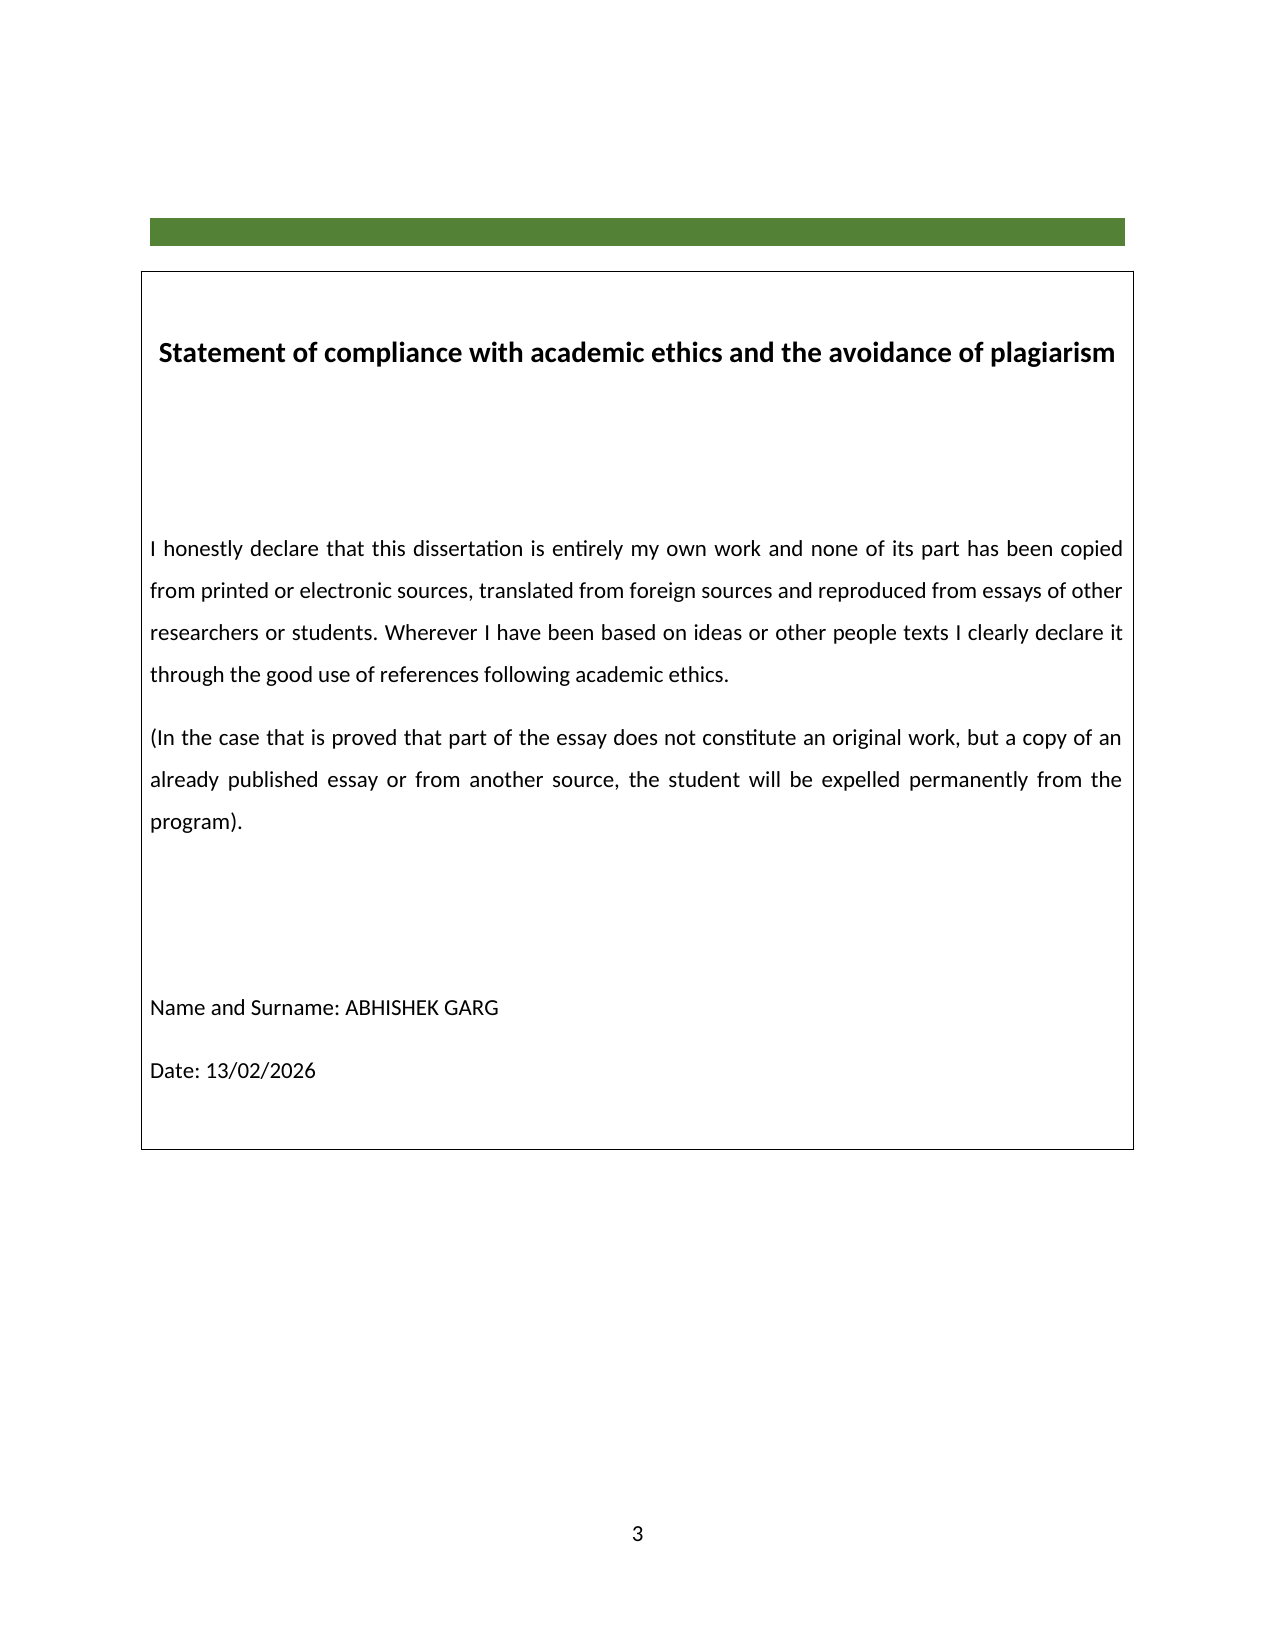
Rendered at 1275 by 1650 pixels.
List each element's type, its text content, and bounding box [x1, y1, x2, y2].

text (In the case that is proved that part of the essay does not constitute an original work, but a copy of an already published essay or from another source, the student will be expelled permanently from the program). [142, 722, 1133, 835]
text Name and Surname: ABHISHEK GARG [142, 992, 1133, 1021]
text Statement of compliance with academic ethics and the avoidance of plagiarism [142, 333, 1133, 370]
text Date: 13/02/2026 [142, 1055, 1133, 1084]
text I honestly declare that this dissertation is entirely my own work and none of its part has been copied from printed or electronic sources, translated from foreign sources and reproduced from essays of other researchers or students. Wherever I have been based on ideas or other people texts I clearly declare it through the good use of references following academic ethics. [142, 533, 1133, 688]
